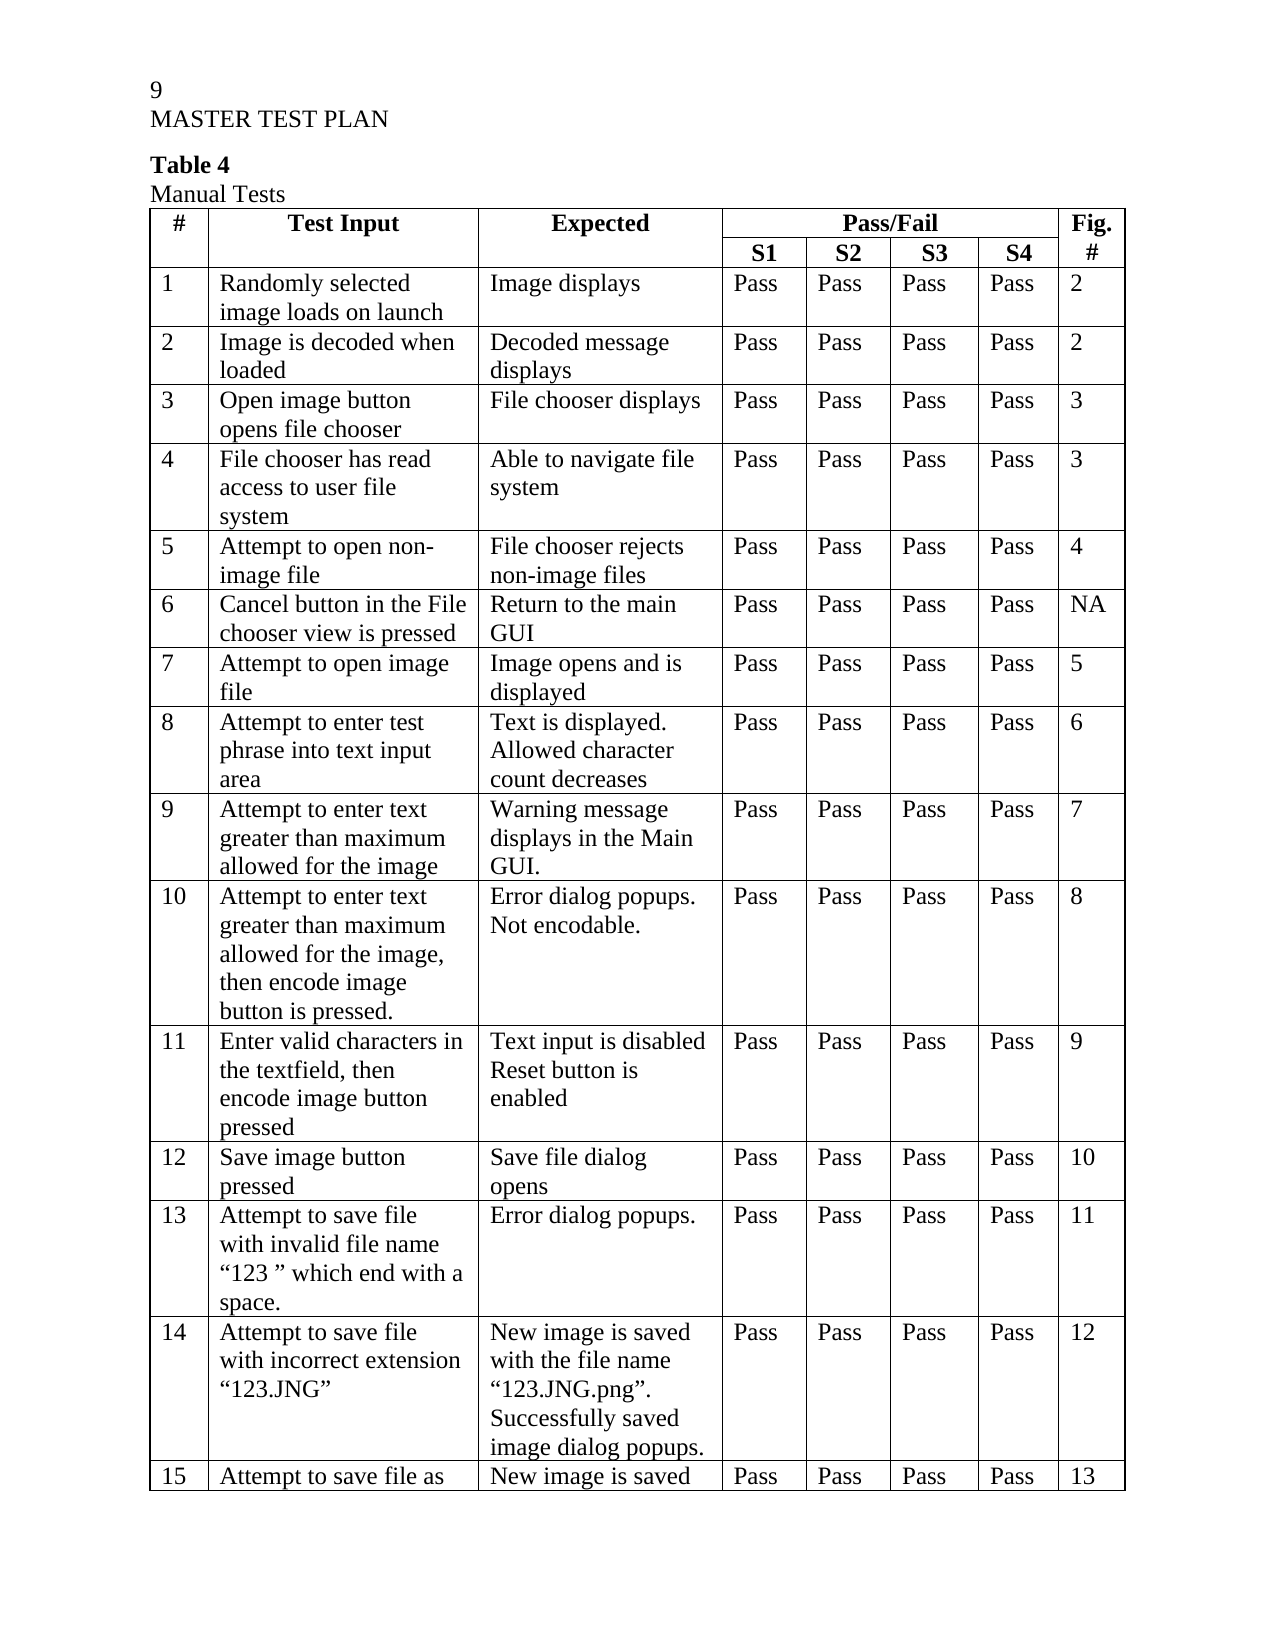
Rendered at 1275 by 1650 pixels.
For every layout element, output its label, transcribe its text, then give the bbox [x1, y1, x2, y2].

table_cell Pass [807, 327, 890, 384]
table_cell Pass [723, 327, 806, 384]
table_cell Text input is disabled Reset button is enabled [479, 1026, 722, 1141]
table_cell Pass [891, 531, 978, 588]
table_cell 15 [151, 1461, 208, 1490]
table_cell 3 [151, 385, 208, 443]
table_cell Pass [979, 1317, 1058, 1460]
table_cell 3 [1059, 444, 1124, 530]
table_cell Pass [807, 881, 890, 1025]
table_cell 2 [1059, 327, 1124, 384]
table_cell 7 [151, 648, 208, 706]
table_cell S4 [979, 238, 1058, 267]
table_cell Pass [979, 590, 1058, 647]
table_cell 6 [151, 590, 208, 647]
table_cell 4 [151, 444, 208, 530]
table_cell 8 [1059, 881, 1124, 1025]
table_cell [479, 1461, 722, 1490]
table_cell Pass [891, 707, 978, 793]
table_cell Able to navigate file system [479, 444, 722, 530]
table_cell Save image button pressed [209, 1142, 478, 1199]
table_cell Pass [807, 648, 890, 706]
table_cell Randomly selected image loads on launch [209, 268, 478, 326]
table_cell NA [1059, 590, 1124, 647]
table_cell Pass [723, 1317, 806, 1460]
text Manual Tests [150, 179, 1125, 207]
table_cell Pass [723, 1461, 806, 1490]
table_cell Pass [891, 881, 978, 1025]
table_cell Pass [723, 385, 806, 443]
table_cell Attempt to enter text greater than maximum allowed for the image, then encode image button is pressed. [209, 881, 478, 1025]
table_cell Enter valid characters in the textfield, then encode image button pressed [209, 1026, 478, 1141]
table_cell Attempt to enter test phrase into text input area [209, 707, 478, 793]
table_cell 9 [1059, 1026, 1124, 1141]
table_cell Image displays [479, 268, 722, 326]
table_cell Pass [979, 881, 1058, 1025]
table_cell Pass [723, 1201, 806, 1316]
table_cell Pass [891, 794, 978, 880]
table_cell Pass [979, 531, 1058, 588]
table_cell 7 [1059, 794, 1124, 880]
table_cell Pass [979, 327, 1058, 384]
table_cell Pass [807, 444, 890, 530]
table_cell Pass [723, 794, 806, 880]
table_cell Pass [891, 590, 978, 647]
table_cell Pass [807, 268, 890, 326]
table_cell Pass [891, 268, 978, 326]
table_cell Pass [807, 794, 890, 880]
table_cell Pass [979, 707, 1058, 793]
table_cell Pass [891, 1026, 978, 1141]
table_cell Pass [723, 648, 806, 706]
table_cell Image opens and is displayed [479, 648, 722, 706]
table_cell 11 [1059, 1201, 1124, 1316]
table_cell Pass [807, 385, 890, 443]
table_cell S1 [723, 238, 806, 267]
table_cell Attempt to save file with invalid file name “123 ” which end with a space. [209, 1201, 478, 1316]
table_cell 10 [1059, 1142, 1124, 1199]
table_header Expected [479, 209, 722, 267]
table_cell 1 [151, 268, 208, 326]
table_cell File chooser displays [479, 385, 722, 443]
table_cell 12 [1059, 1317, 1124, 1460]
table_cell Pass [979, 268, 1058, 326]
table_cell Pass [807, 1142, 890, 1199]
table_cell 14 [151, 1317, 208, 1460]
table_cell Open image button opens file chooser [209, 385, 478, 443]
table_cell 5 [1059, 648, 1124, 706]
table_cell Pass [891, 444, 978, 530]
table_cell Pass [979, 1201, 1058, 1316]
table_cell Attempt to open image file [209, 648, 478, 706]
table_header Pass/Fail [723, 209, 1058, 237]
table_cell Pass [723, 707, 806, 793]
table_cell Pass [723, 531, 806, 588]
table_cell 6 [1059, 707, 1124, 793]
table_cell Pass [979, 794, 1058, 880]
table_cell 3 [1059, 385, 1124, 443]
table_cell Pass [807, 1201, 890, 1316]
table_cell 2 [1059, 268, 1124, 326]
table_cell Warning message displays in the Main GUI. [479, 794, 722, 880]
table_cell Image is decoded when loaded [209, 327, 478, 384]
text Table 4 [150, 150, 1125, 179]
table_cell Cancel button in the File chooser view is pressed [209, 590, 478, 647]
table_cell Pass [807, 707, 890, 793]
table_cell S2 [807, 238, 890, 267]
table_cell Text is displayed. Allowed character count decreases [479, 707, 722, 793]
table_cell Error dialog popups. Not encodable. [479, 881, 722, 1025]
table_cell 11 [151, 1026, 208, 1141]
table_cell Attempt to open non-image file [209, 531, 478, 588]
table_cell Pass [807, 1026, 890, 1141]
table_cell Pass [723, 444, 806, 530]
table_cell Pass [891, 385, 978, 443]
table_cell Pass [891, 327, 978, 384]
table_cell Pass [891, 1142, 978, 1199]
table_cell File chooser has read access to user file system [209, 444, 478, 530]
table_cell 9 [151, 794, 208, 880]
table_cell Pass [979, 1461, 1058, 1490]
table_cell 5 [151, 531, 208, 588]
table_cell Error dialog popups. [479, 1201, 722, 1316]
table_cell Pass [979, 385, 1058, 443]
table_cell Attempt to save file with incorrect extension “123.JNG” [209, 1317, 478, 1460]
table_cell Return to the main GUI [479, 590, 722, 647]
table_header Fig. # [1059, 209, 1124, 267]
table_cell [209, 1461, 478, 1490]
table_cell Pass [723, 1142, 806, 1199]
table_cell Pass [723, 268, 806, 326]
table_cell Pass [807, 531, 890, 588]
table_cell Pass [979, 1026, 1058, 1141]
table_cell 8 [151, 707, 208, 793]
table_cell Pass [807, 1461, 890, 1490]
table_cell Pass [979, 648, 1058, 706]
table_cell S3 [891, 238, 978, 267]
table_cell Pass [891, 1317, 978, 1460]
table_cell Decoded message displays [479, 327, 722, 384]
table_cell Pass [723, 881, 806, 1025]
table_cell 10 [151, 881, 208, 1025]
table_cell Pass [891, 1201, 978, 1316]
table_cell 2 [151, 327, 208, 384]
table_cell Pass [891, 1461, 978, 1490]
table_cell 4 [1059, 531, 1124, 588]
table_header # [151, 209, 208, 267]
table_cell Attempt to enter text greater than maximum allowed for the image [209, 794, 478, 880]
table_cell 13 [1059, 1461, 1124, 1490]
table_cell Pass [979, 1142, 1058, 1199]
table_cell Pass [723, 1026, 806, 1141]
table_cell 12 [151, 1142, 208, 1199]
table_header Test Input [209, 209, 478, 267]
table_cell New image is saved with the file name “123.JNG.png”. Successfully saved image dialog popups. [479, 1317, 722, 1460]
table_cell File chooser rejects non-image files [479, 531, 722, 588]
table_cell Pass [807, 1317, 890, 1460]
table_cell Pass [979, 444, 1058, 530]
table_cell Pass [891, 648, 978, 706]
table_cell Save file dialog opens [479, 1142, 722, 1199]
table_cell Pass [723, 590, 806, 647]
table_cell Pass [807, 590, 890, 647]
table_cell 13 [151, 1201, 208, 1316]
